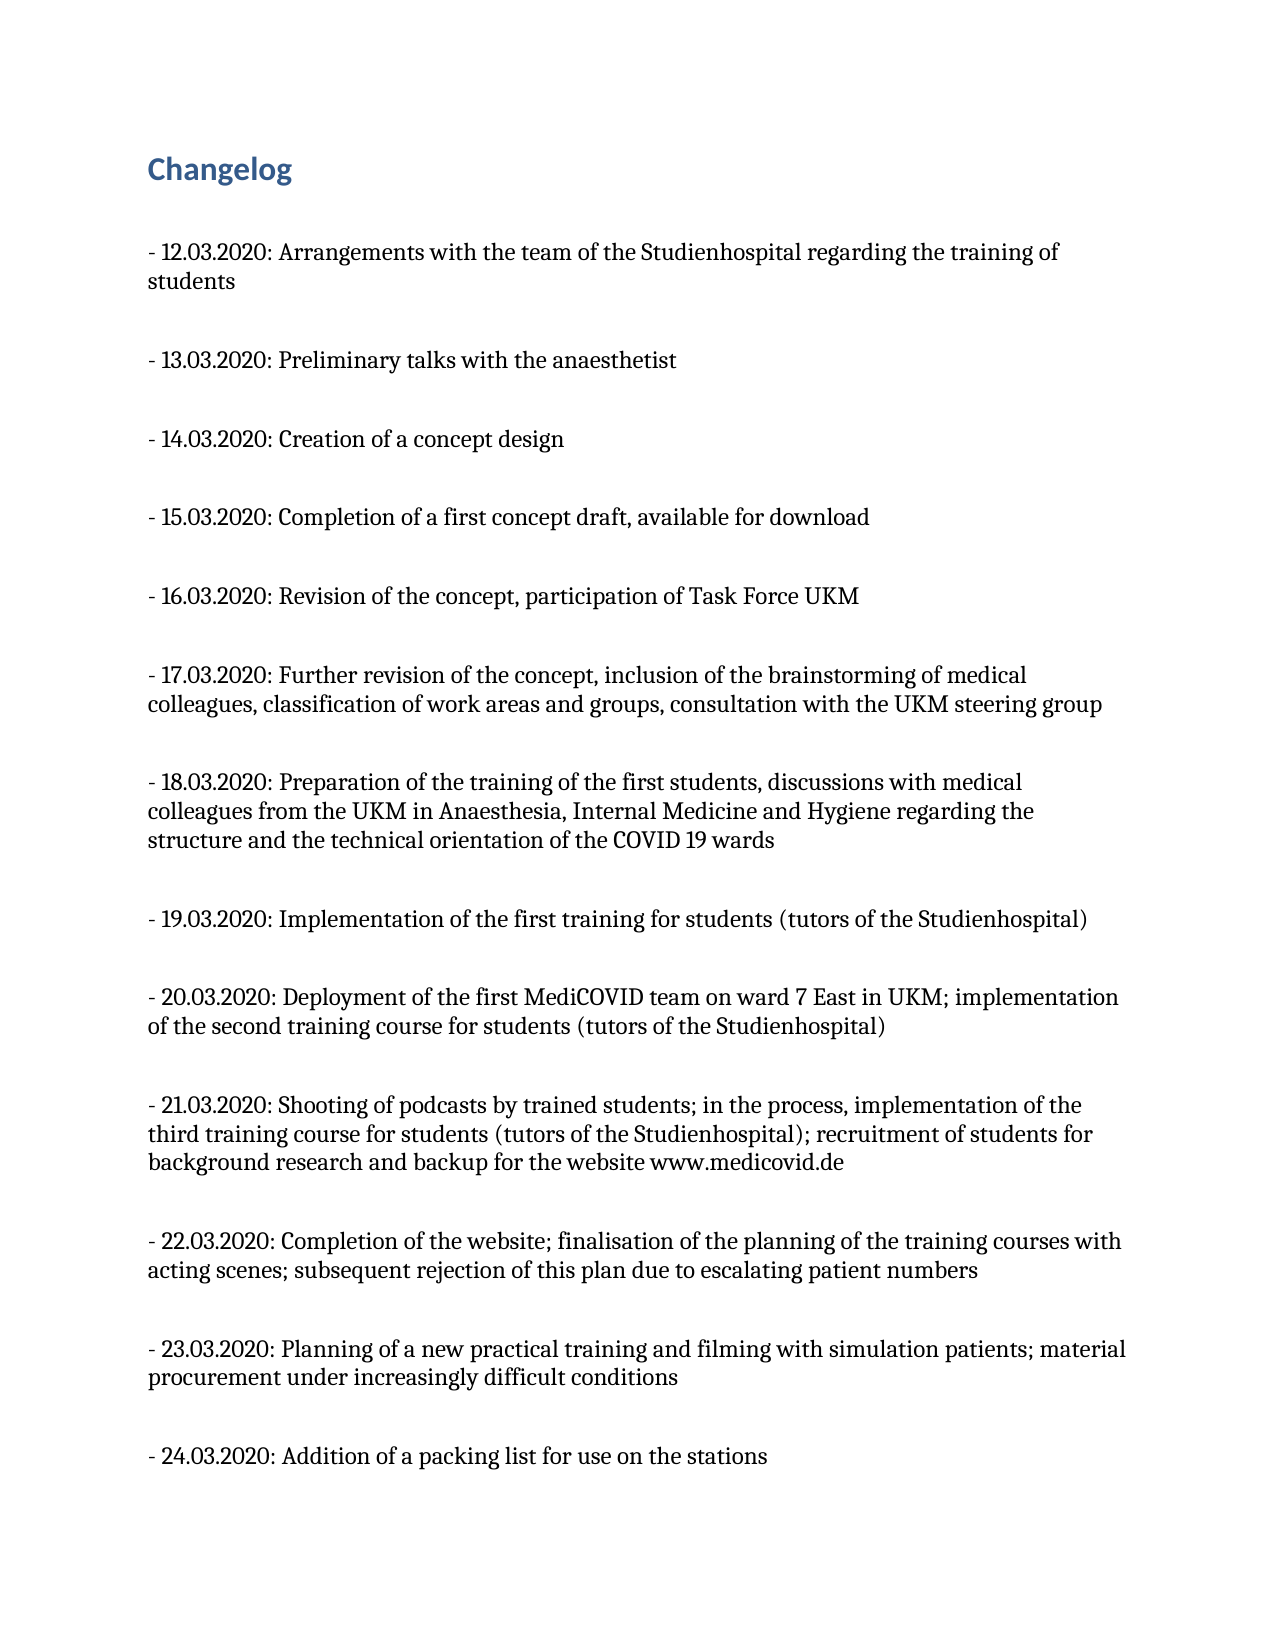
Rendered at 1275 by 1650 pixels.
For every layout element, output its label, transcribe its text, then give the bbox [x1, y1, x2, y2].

subtitle - 23.03.2020: Planning of a new practical training and filming with simulation patients; material procurement under increasingly difficult conditions [148, 1334, 1127, 1392]
subtitle - 18.03.2020: Preparation of the training of the first students, discussions with medical colleagues from the UKM in Anaesthesia, Internal Medicine and Hygiene regarding the structure and the technical orientation of the COVID 19 wards [148, 768, 1127, 854]
subtitle - 20.03.2020: Deployment of the first MediCOVID team on ward 7 East in UKM; implementation of the second training course for students (tutors of the Studienhospital) [148, 983, 1127, 1041]
subtitle - 16.03.2020: Revision of the concept, participation of Task Force UKM [148, 582, 1127, 611]
subtitle - 13.03.2020: Preliminary talks with the anaesthetist [148, 346, 1127, 374]
subtitle Changelog [148, 148, 1127, 188]
subtitle - 15.03.2020: Completion of a first concept draft, available for download [148, 503, 1127, 532]
subtitle - 21.03.2020: Shooting of podcasts by trained students; in the process, implementation of the third training course for students (tutors of the Studienhospital); recruitment of students for background research and backup for the website www.medicovid.de [148, 1091, 1127, 1177]
subtitle - 14.03.2020: Creation of a concept design [148, 424, 1127, 453]
subtitle - 12.03.2020: Arrangements with the team of the Studienhospital regarding the training of students [148, 238, 1127, 296]
subtitle - 22.03.2020: Completion of the website; finalisation of the planning of the training courses with acting scenes; subsequent rejection of this plan due to escalating patient numbers [148, 1227, 1127, 1284]
subtitle - 19.03.2020: Implementation of the first training for students (tutors of the Studienhospital) [148, 904, 1127, 933]
subtitle - 17.03.2020: Further revision of the concept, inclusion of the brainstorming of medical colleagues, classification of work areas and groups, consultation with the UKM steering group [148, 661, 1127, 718]
subtitle - 24.03.2020: Addition of a packing list for use on the stations [148, 1442, 1127, 1471]
